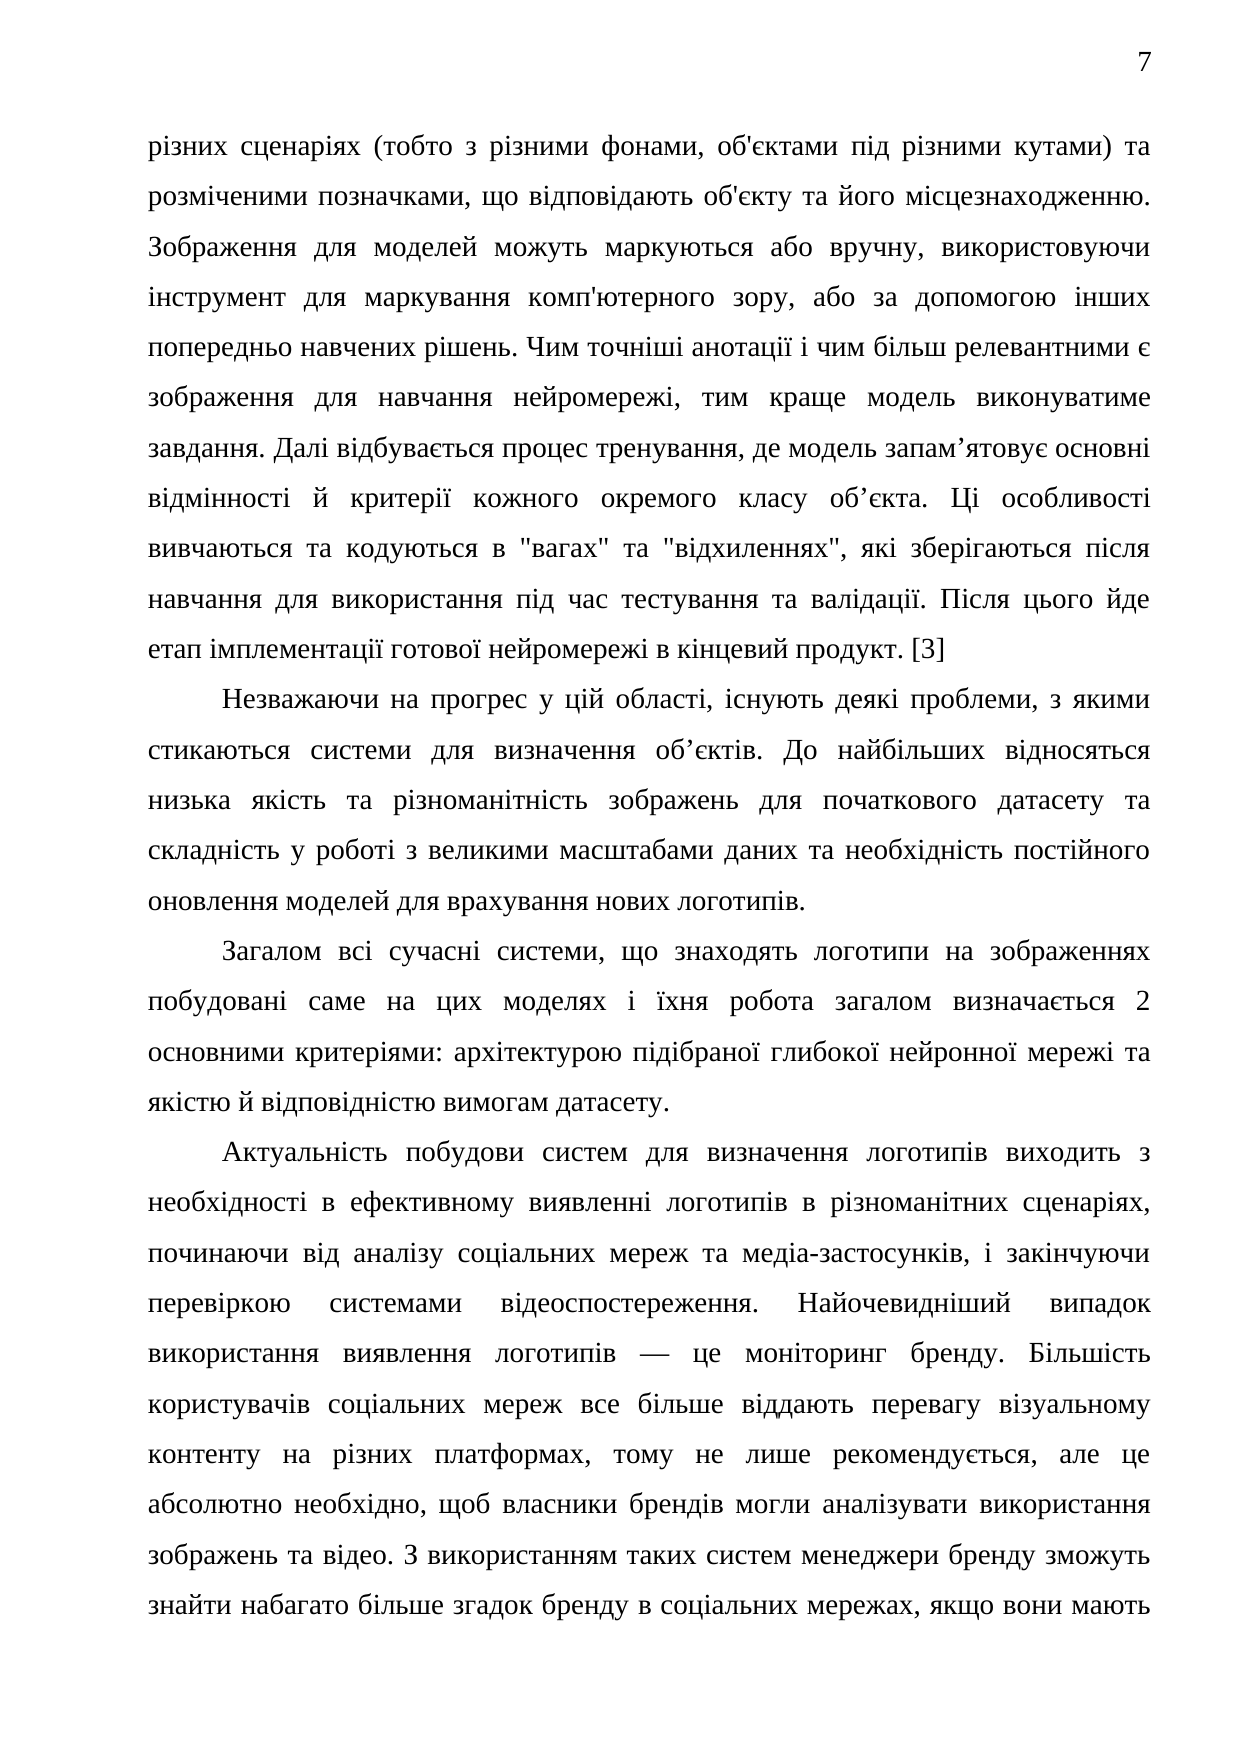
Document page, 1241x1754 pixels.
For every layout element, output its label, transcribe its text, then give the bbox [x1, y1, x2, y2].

text Загалом всі сучасні системи, що знаходять логотипи на зображеннях побудовані саме на цих моделях і їхня робота загалом визначається 2 основними критеріями: архітектурою підібраної глибокої нейронної мережі та якістю й відповідністю вимогам датасету. [148, 933, 1152, 1117]
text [148, 128, 1152, 665]
text Незважаючи на прогрес у цій області, існують деякі проблеми, з якими стикаються системи для визначення об’єктів. До найбільших відносяться низька якість та різноманітність зображень для початкового датасету та складність у роботі з великими масштабами даних та необхідність постійного оновлення моделей для врахування нових логотипів. [148, 681, 1152, 916]
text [148, 1134, 1152, 1621]
